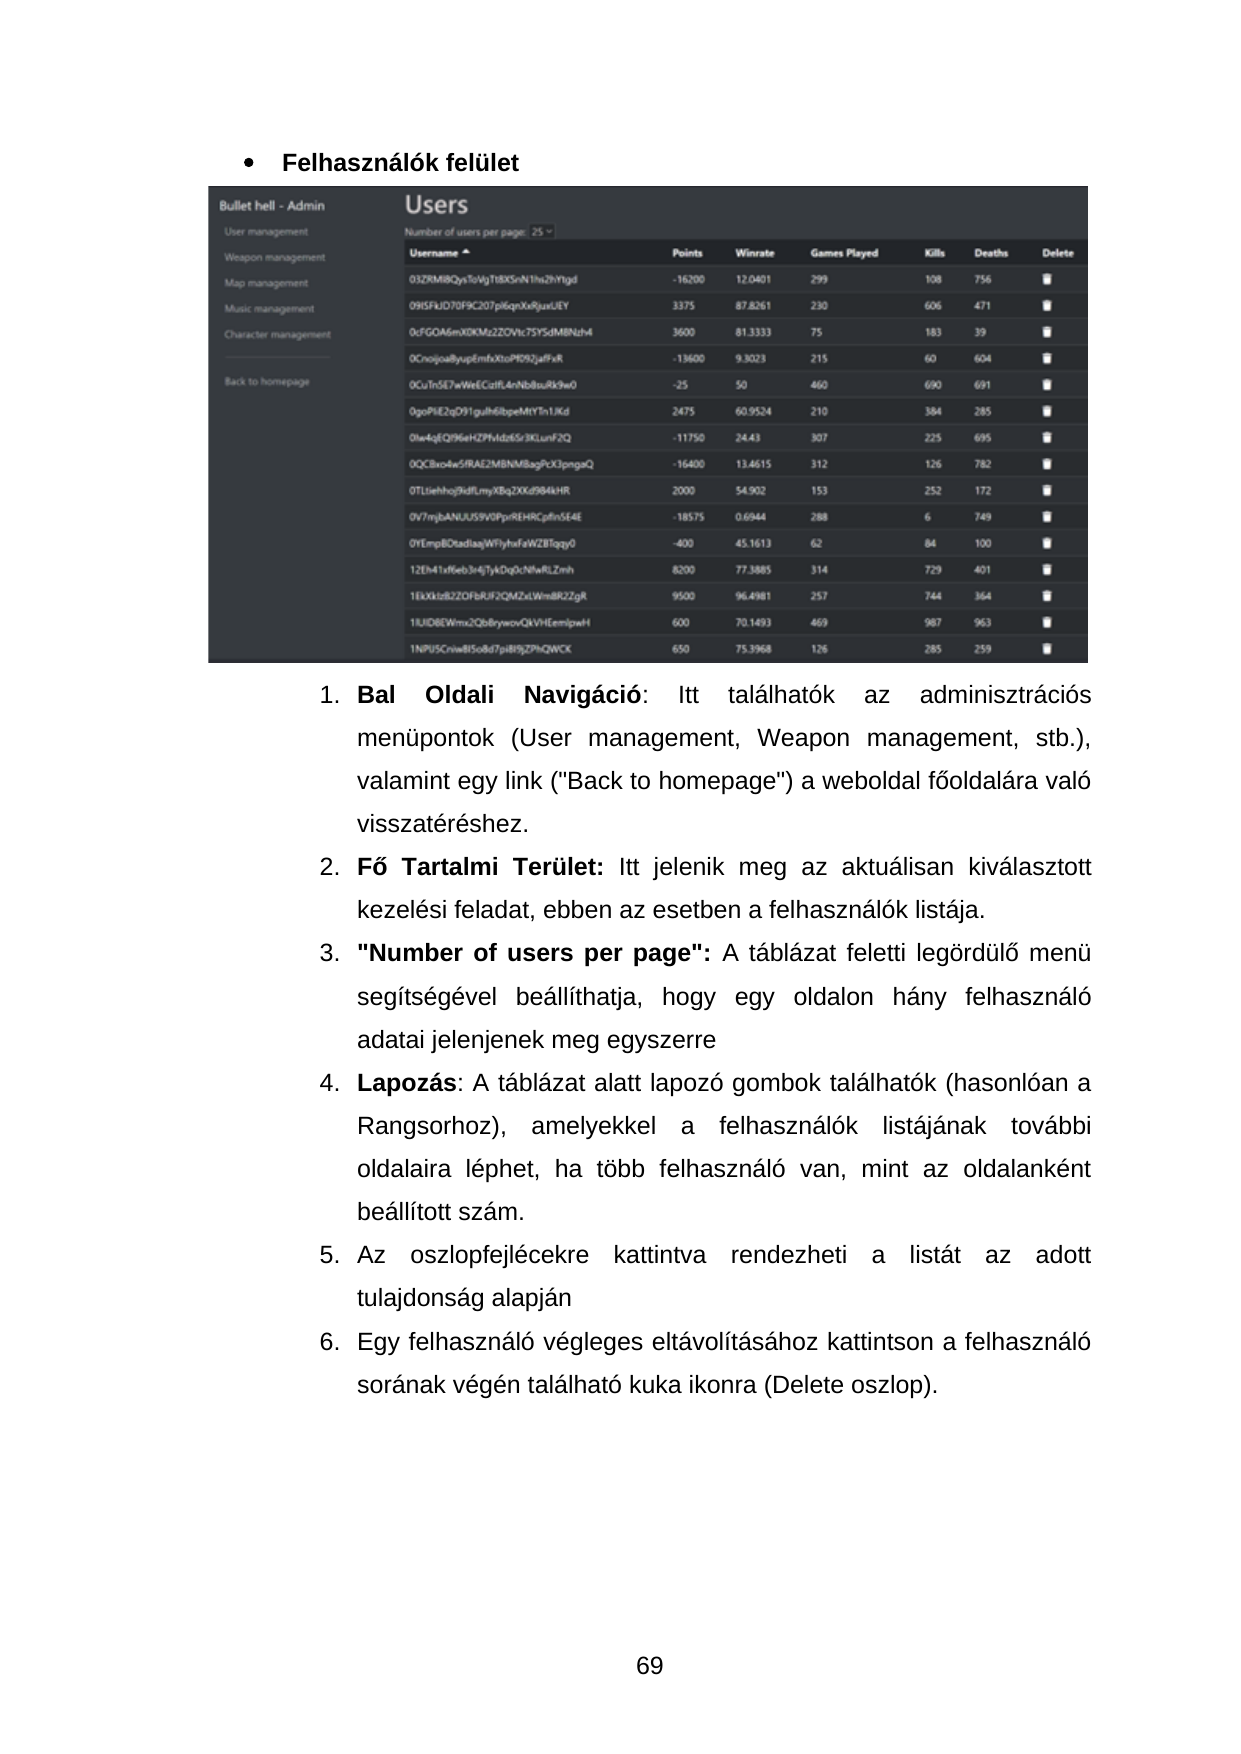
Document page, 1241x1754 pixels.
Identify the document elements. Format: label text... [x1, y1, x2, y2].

picture [206, 186, 1088, 662]
list Az oszlopfejlécekre kattintva rendezheti a listát az adott tulajdonság alapján [319, 1240, 1092, 1312]
list Lapozás: A táblázat alatt lapozó gombok találhatók (hasonlóan a Rangsorhoz), amelyekkel a felhasználók listájának további oldalaira léphet, ha több felhasználó van, mint az oldalanként beállított szám. [319, 1068, 1092, 1226]
list Egy felhasználó végleges eltávolításához kattintson a felhasználó sorának végén található kuka ikonra (Delete oszlop). [319, 1327, 1092, 1398]
list Fő Tartalmi Terület: Itt jelenik meg az aktuálisan kiválasztott kezelési feladat, ebben az esetben a felhasználók listája. [319, 852, 1092, 924]
list "Number of users per page": A táblázat feletti legördülő menü segítségével beállíthatja, hogy egy oldalon hány felhasználó adatai jelenjenek meg egyszerre [319, 938, 1092, 1053]
list Felhasználók felület [244, 148, 1092, 177]
